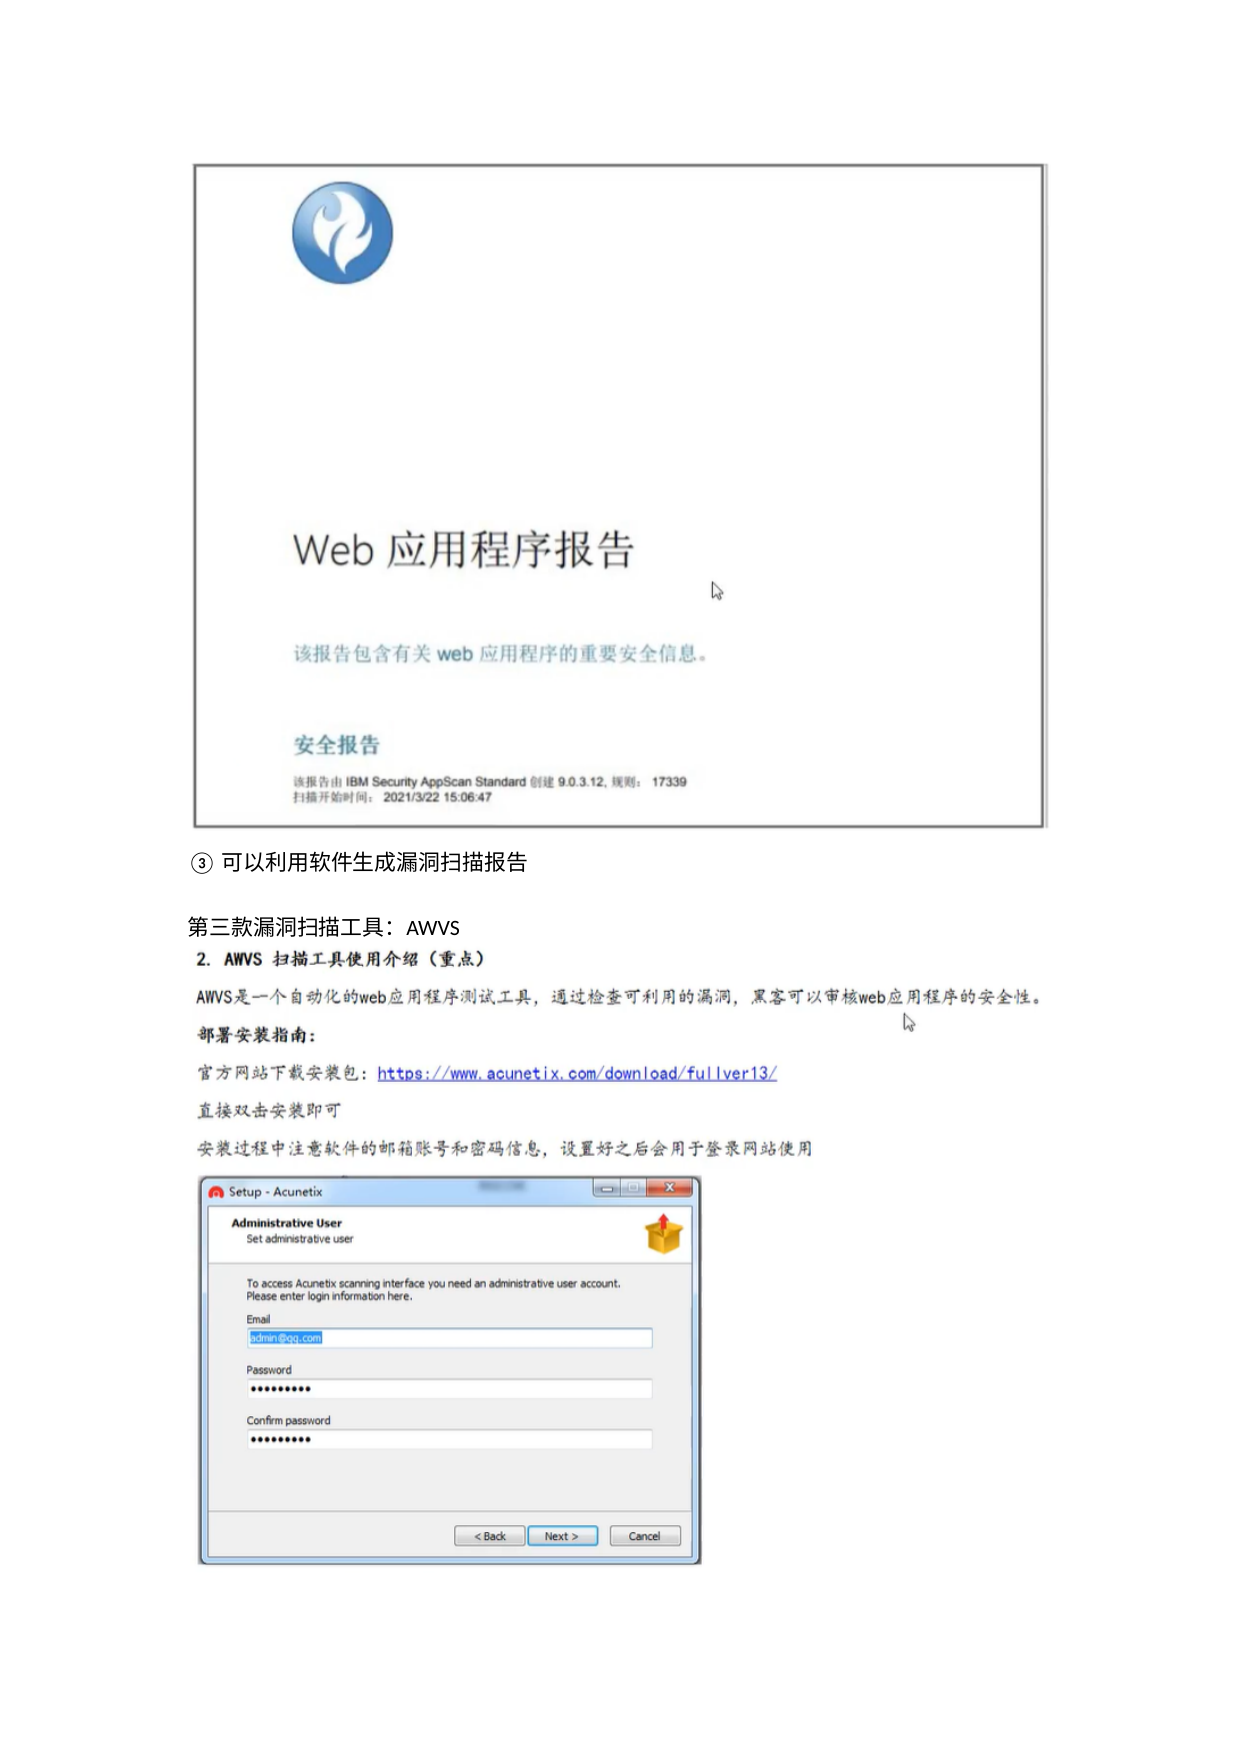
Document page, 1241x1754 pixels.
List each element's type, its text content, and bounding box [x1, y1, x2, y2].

picture [187, 942, 1053, 1573]
list 第三款漏洞扫描工具：AWVS [187, 909, 1053, 942]
list 可以利用软件生成漏洞扫描报告 [187, 844, 1053, 877]
picture [187, 162, 1053, 831]
